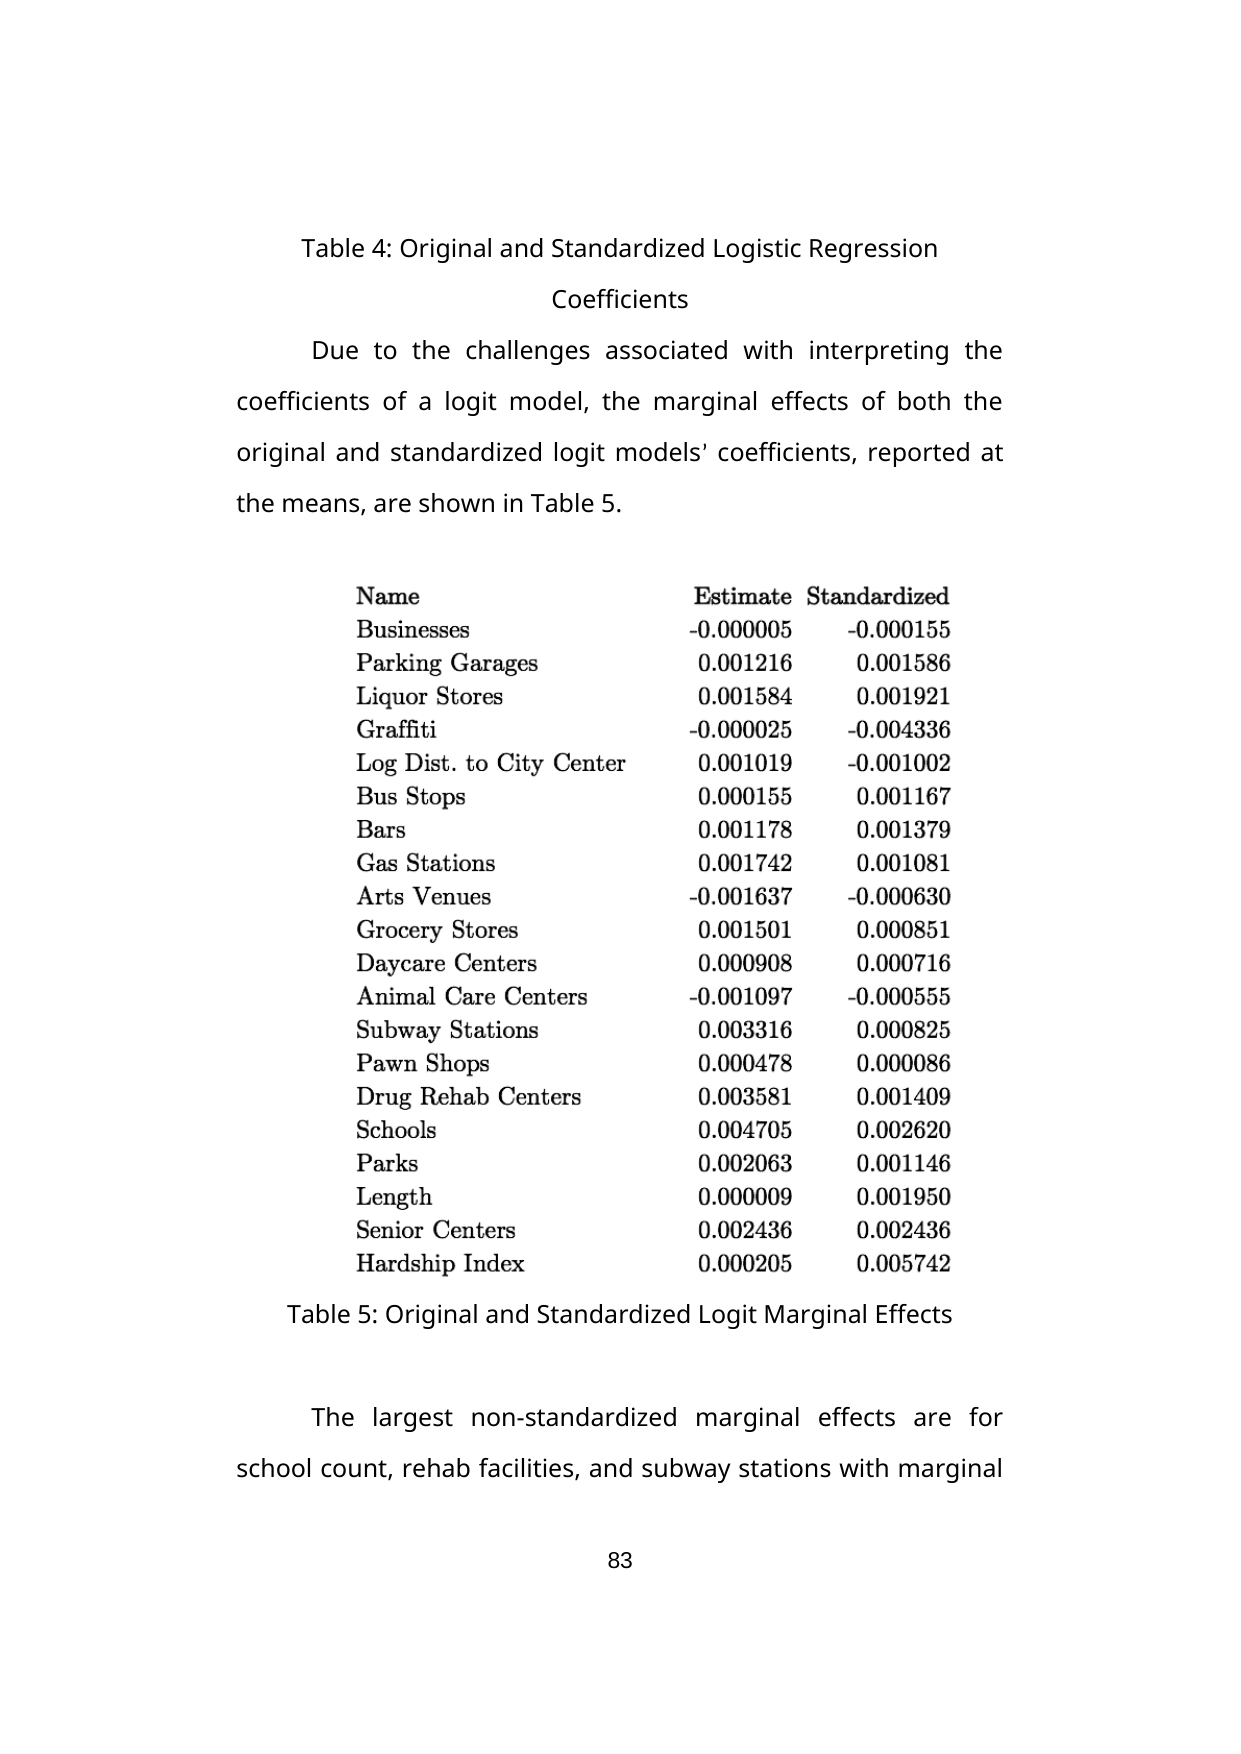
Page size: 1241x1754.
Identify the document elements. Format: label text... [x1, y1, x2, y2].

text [236, 1399, 1004, 1484]
text Due to the challenges associated with interpreting the coefficients of a logit model, the marginal effects of both the original and standardized logit models’ coefficients, reported at the means, are shown in Table 5. [236, 332, 1004, 519]
text Table 4: Original and Standardized Logistic Regression Coefficients [236, 230, 1004, 315]
text Table 5: Original and Standardized Logit Marginal Effects [236, 1297, 1004, 1331]
picture [352, 576, 963, 1284]
